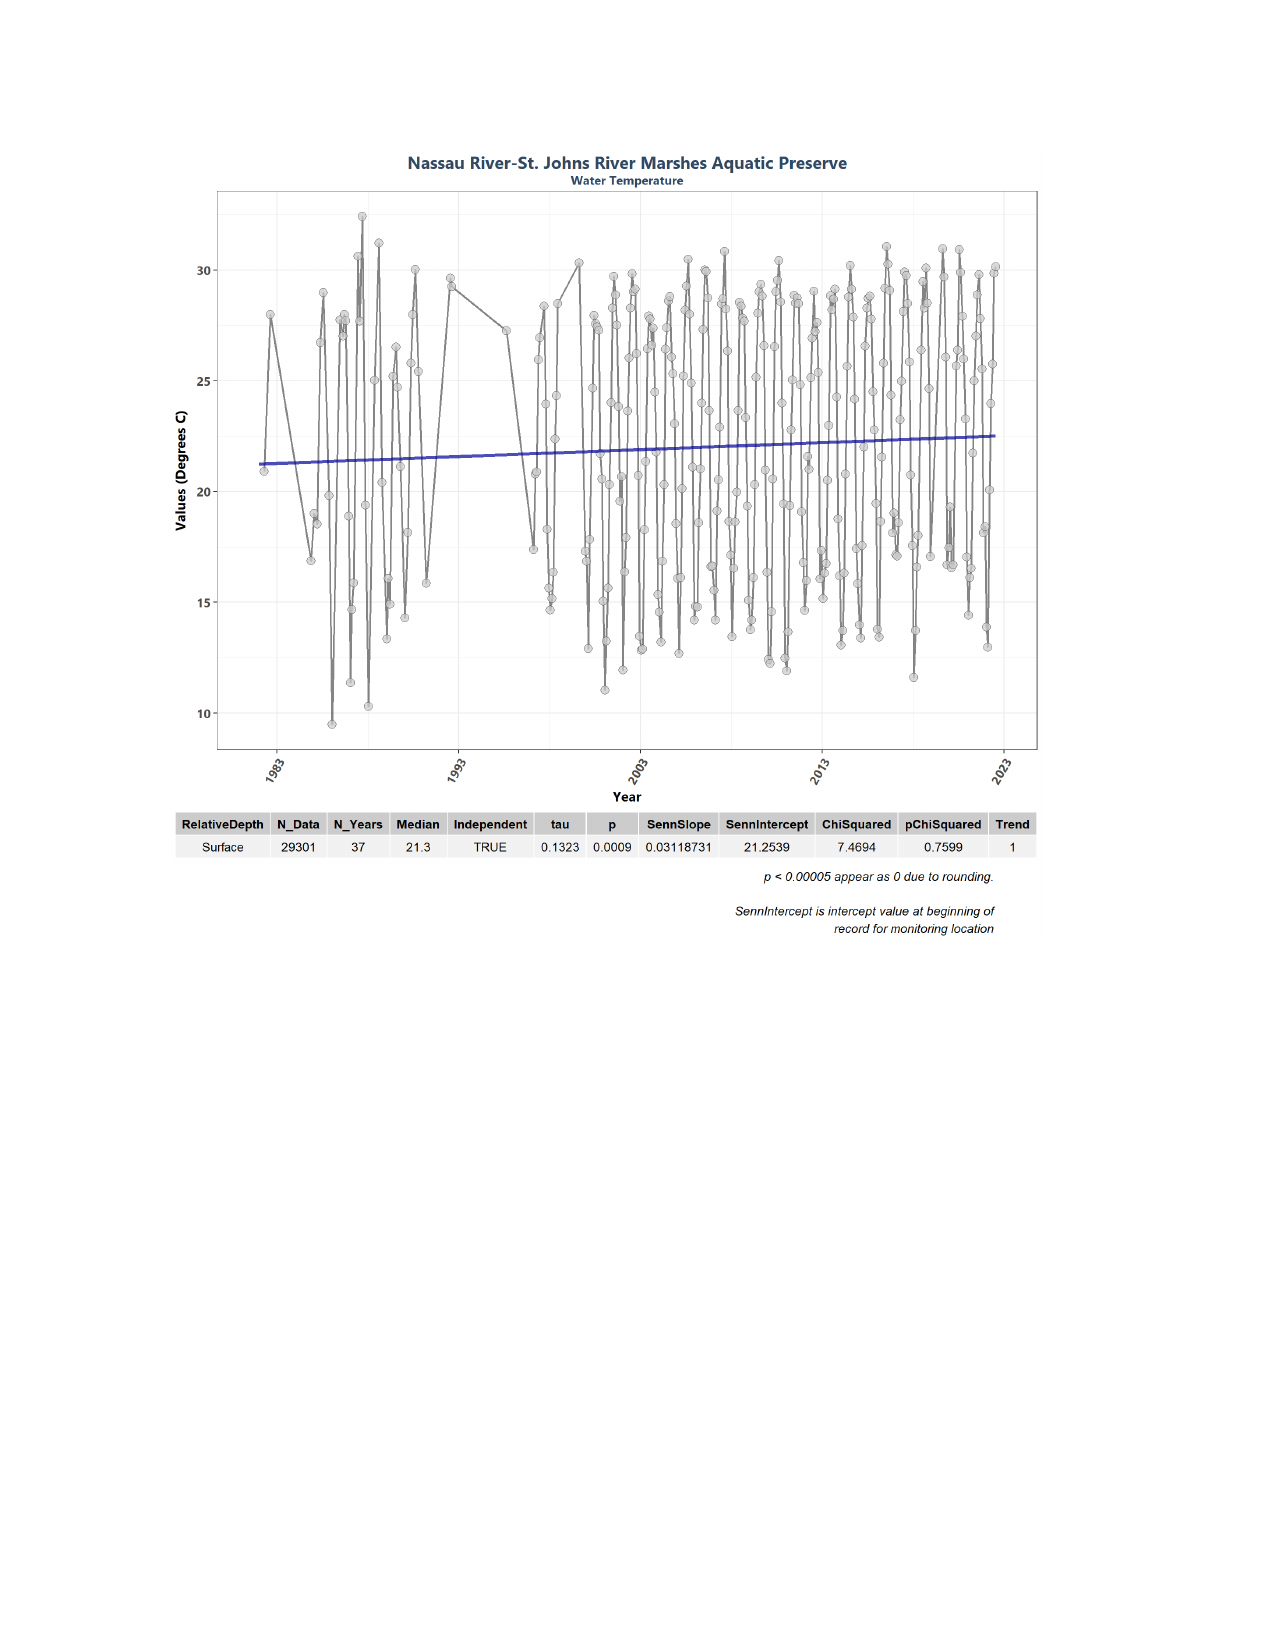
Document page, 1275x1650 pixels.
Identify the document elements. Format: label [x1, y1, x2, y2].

picture [168, 150, 1044, 938]
